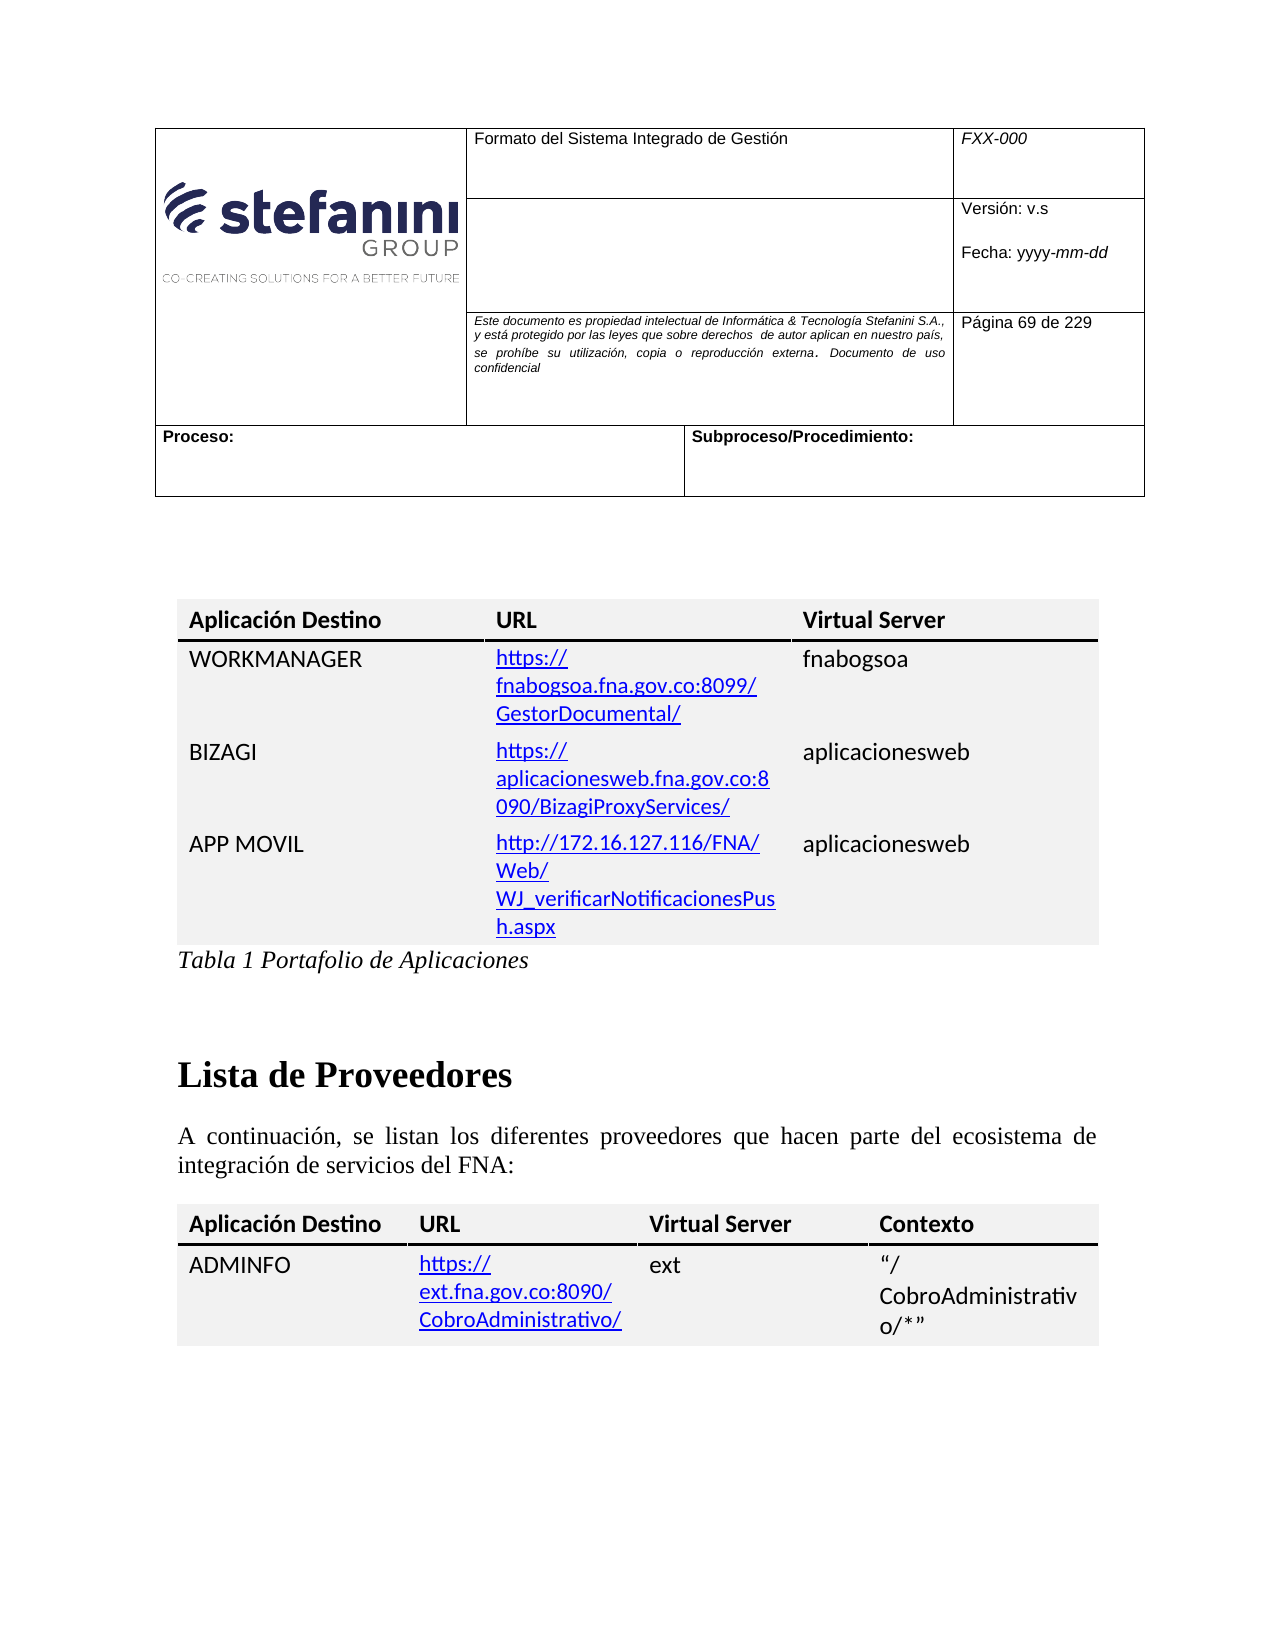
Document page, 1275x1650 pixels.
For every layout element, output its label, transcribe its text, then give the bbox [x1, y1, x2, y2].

table_header Aplicación Destino [178, 1205, 407, 1242]
text Tabla 1 Portafolio de Aplicaciones [177, 945, 1098, 974]
table_cell https://ext.fna.gov.co:8090/CobroAdministrativo/ [408, 1246, 637, 1345]
table_cell https://fnabogsoa.fna.gov.co:8099/GestorDocumental/ [485, 642, 791, 731]
table_cell ext [638, 1246, 868, 1345]
table_cell WORKMANAGER [178, 642, 484, 731]
table_header Contexto [869, 1205, 1098, 1242]
table_cell BIZAGI [178, 732, 484, 824]
table_header Aplicación Destino [178, 600, 484, 638]
table_header Virtual Server [792, 600, 1098, 638]
table_header URL [485, 600, 791, 638]
table_cell aplicacionesweb [792, 825, 1098, 944]
text A continuación, se listan los diferentes proveedores que hacen parte del ecosistema de integración de servicios del FNA: [177, 1121, 1098, 1178]
table_cell fnabogsoa [792, 642, 1098, 731]
table_cell APP MOVIL [178, 825, 484, 944]
table_header URL [408, 1205, 637, 1242]
picture [162, 182, 460, 286]
table_cell aplicacionesweb [792, 732, 1098, 824]
table_cell http://172.16.127.116/FNA/Web/WJ_verificarNotificacionesPush.aspx [485, 825, 791, 944]
table_header Virtual Server [638, 1205, 868, 1242]
subtitle Lista de Proveedores [177, 1053, 1098, 1096]
table_cell ADMINFO [178, 1246, 407, 1345]
table_cell https://aplicacionesweb.fna.gov.co:8090/BizagiProxyServices/ [485, 732, 791, 824]
table_cell “/CobroAdministrativo/*” [869, 1246, 1098, 1345]
